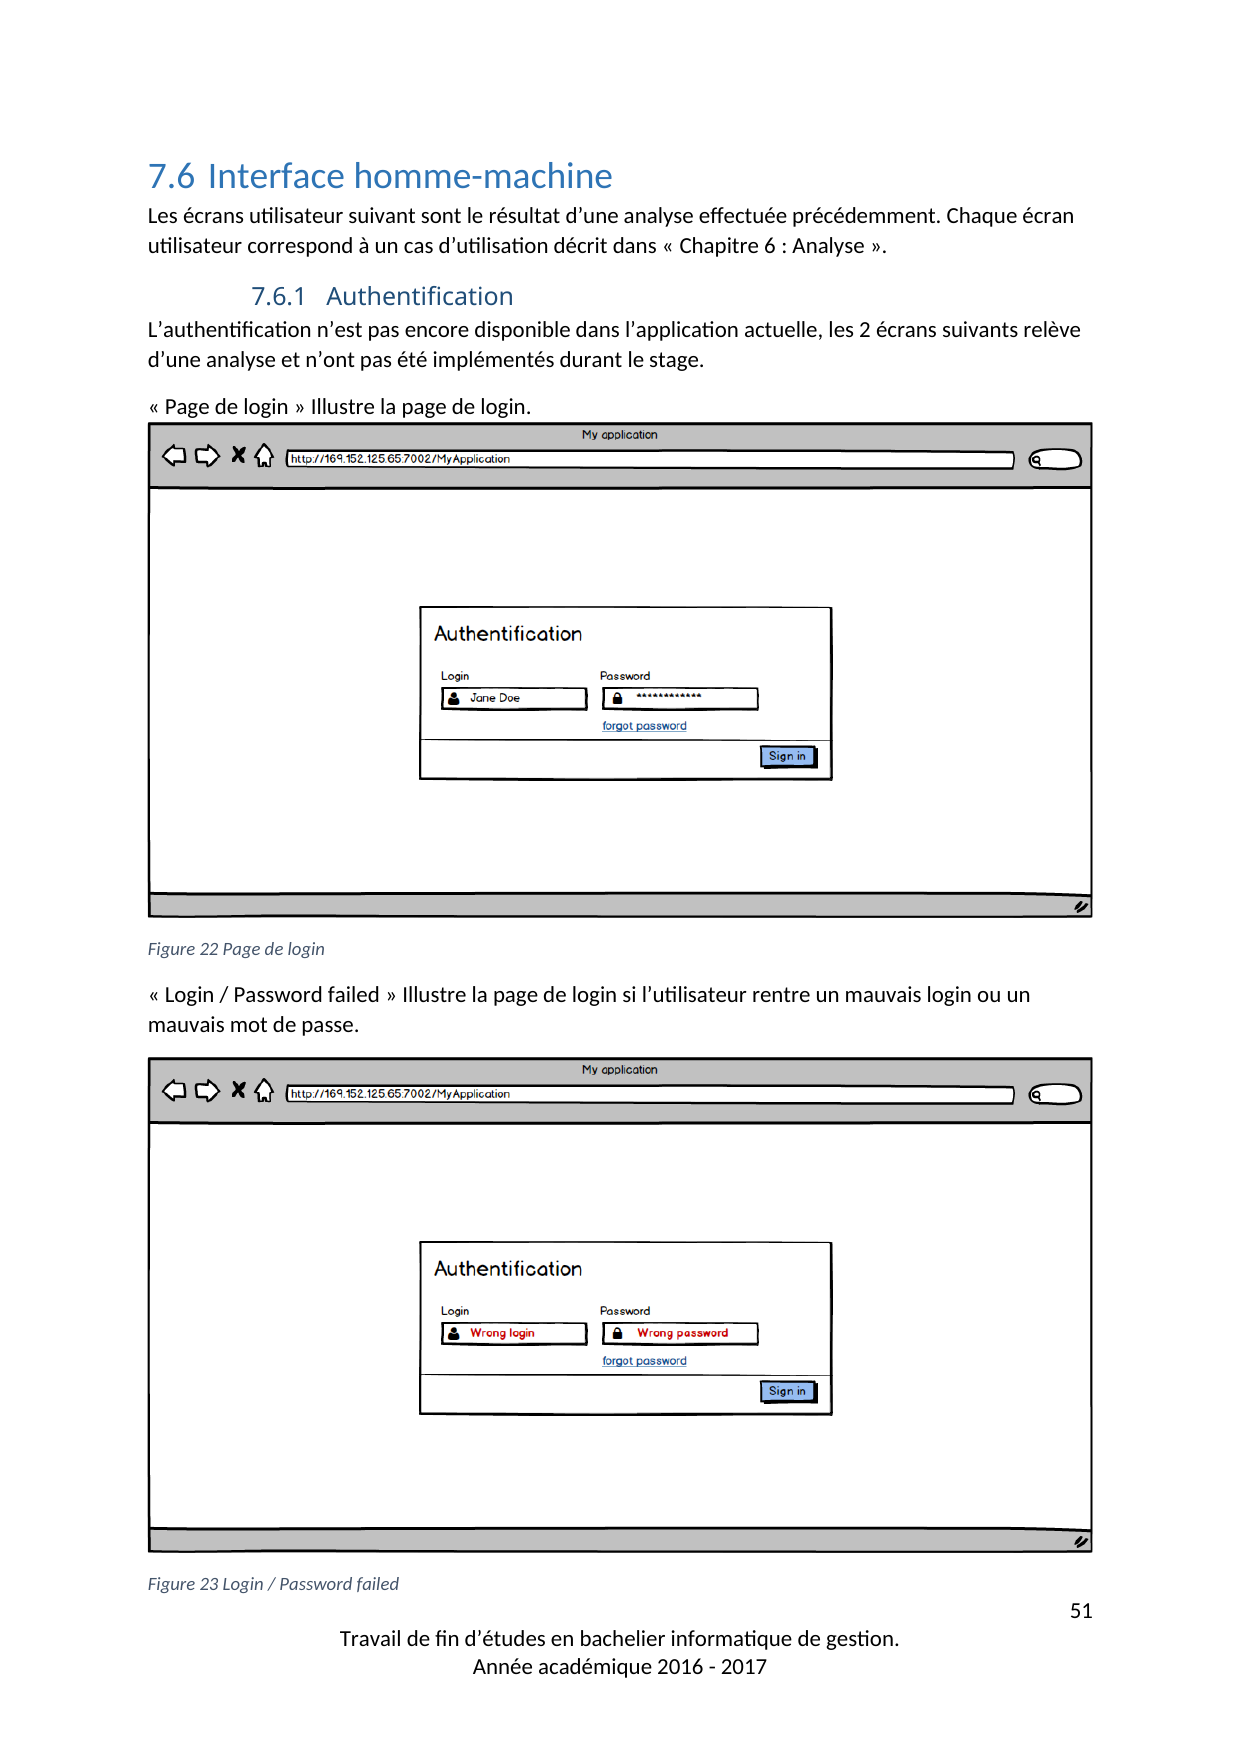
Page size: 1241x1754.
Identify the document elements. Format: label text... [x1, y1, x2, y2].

text « Login / Password failed » Illustre la page de login si l’utilisateur rentre un mauvais login ou un mauvais mot de passe. [148, 980, 1093, 1039]
text « Page de login » Illustre la page de login. [148, 392, 1093, 422]
text Interface homme-machine [148, 152, 1093, 198]
picture [147, 1057, 1093, 1553]
subtitle Authentification [251, 278, 1093, 312]
text Les écrans utilisateur suivant sont le résultat d’une analyse effectuée précédemment. Chaque écran utilisateur correspond à un cas d’utilisation décrit dans « Chapitre 6 : Analyse ». [148, 201, 1093, 259]
text Figure 23 Login / Password failed [148, 1572, 1093, 1595]
text L’authentification n’est pas encore disponible dans l’application actuelle, les 2 écrans suivants relève d’une analyse et n’ont pas été implémentés durant le stage. [148, 315, 1093, 373]
text Figure 22 Page de login [148, 937, 1093, 959]
picture [147, 422, 1093, 918]
